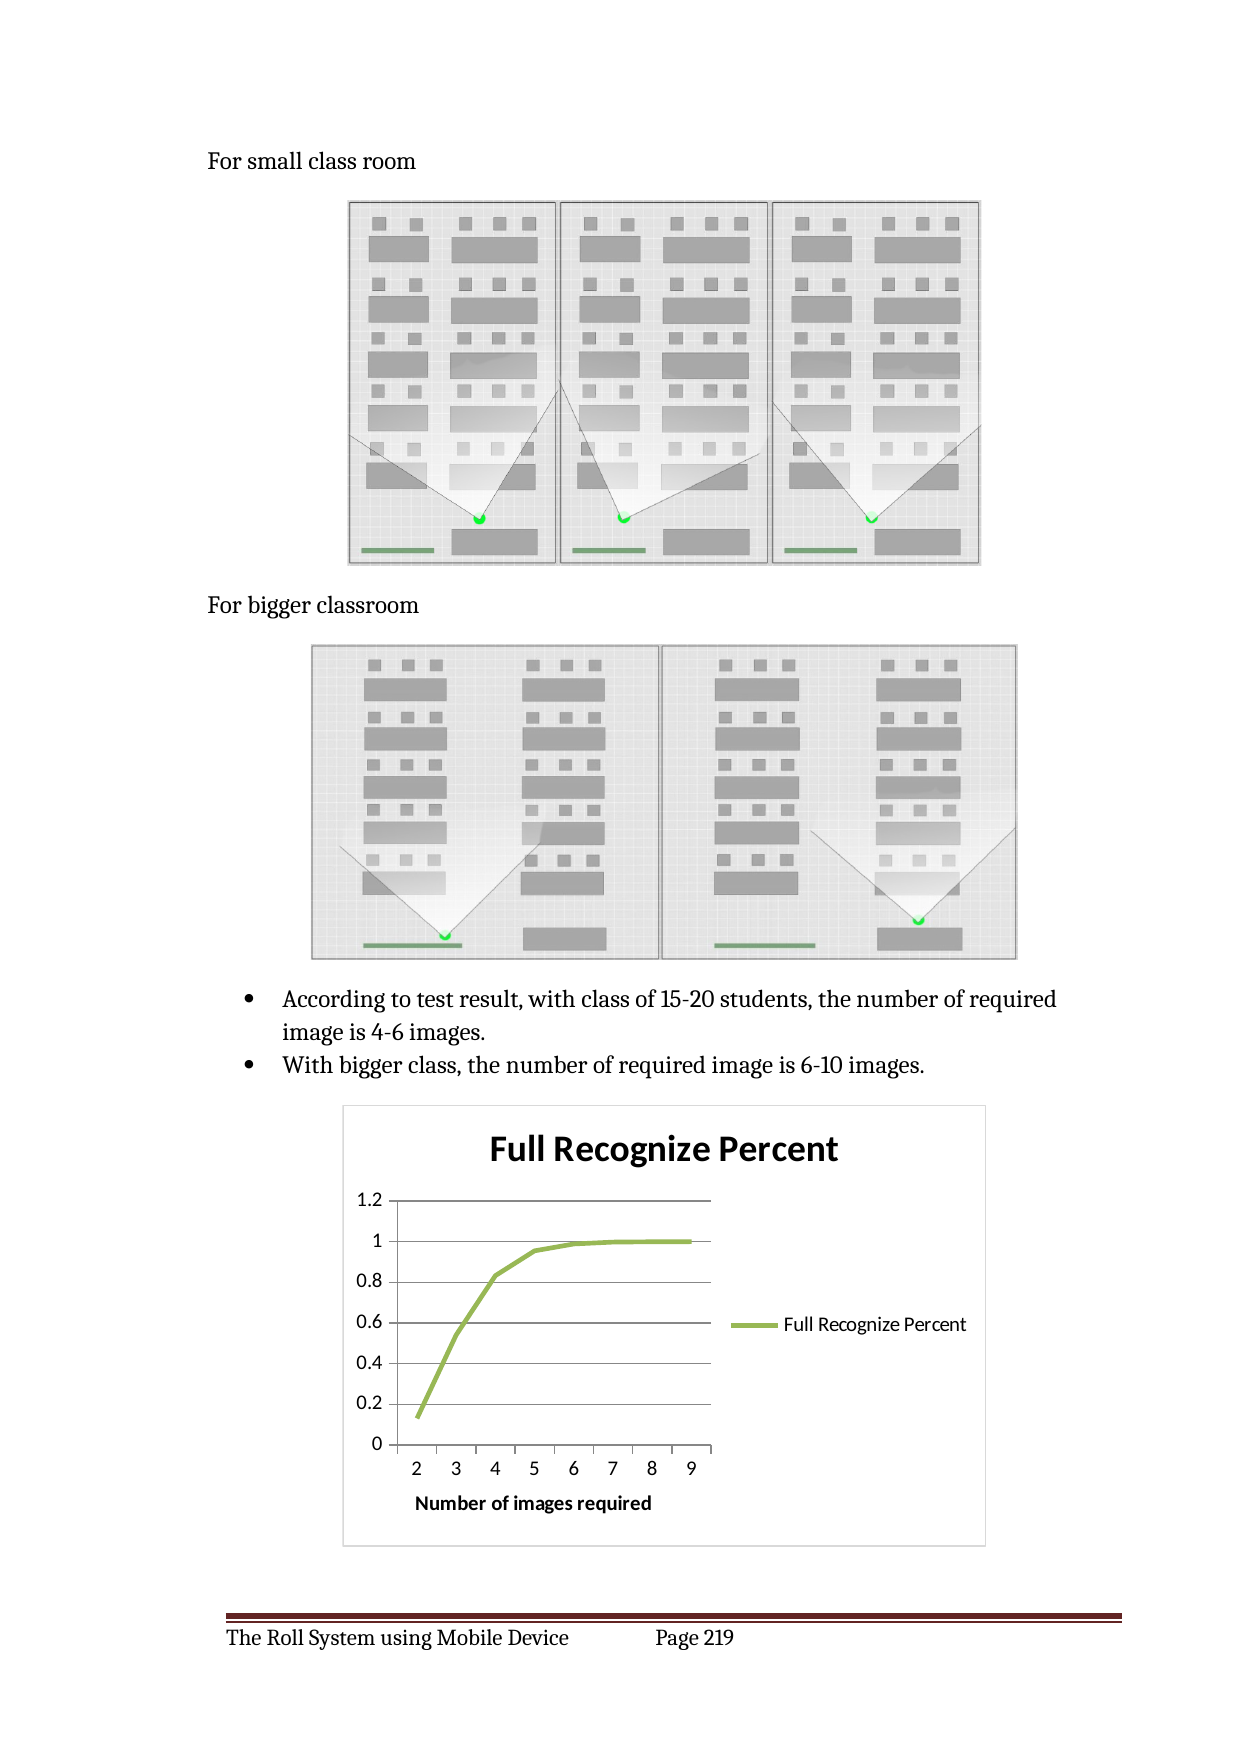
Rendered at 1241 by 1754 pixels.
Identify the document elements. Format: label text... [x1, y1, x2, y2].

list According to test result, with class of 15-20 students, the number of required image is 4-6 images. [244, 985, 1122, 1047]
picture [310, 644, 1018, 960]
picture [347, 200, 982, 566]
list With bigger class, the number of required image is 6-10 images. [244, 1051, 1122, 1080]
text For bigger classroom [207, 591, 1122, 619]
text For small class room [207, 147, 1122, 176]
